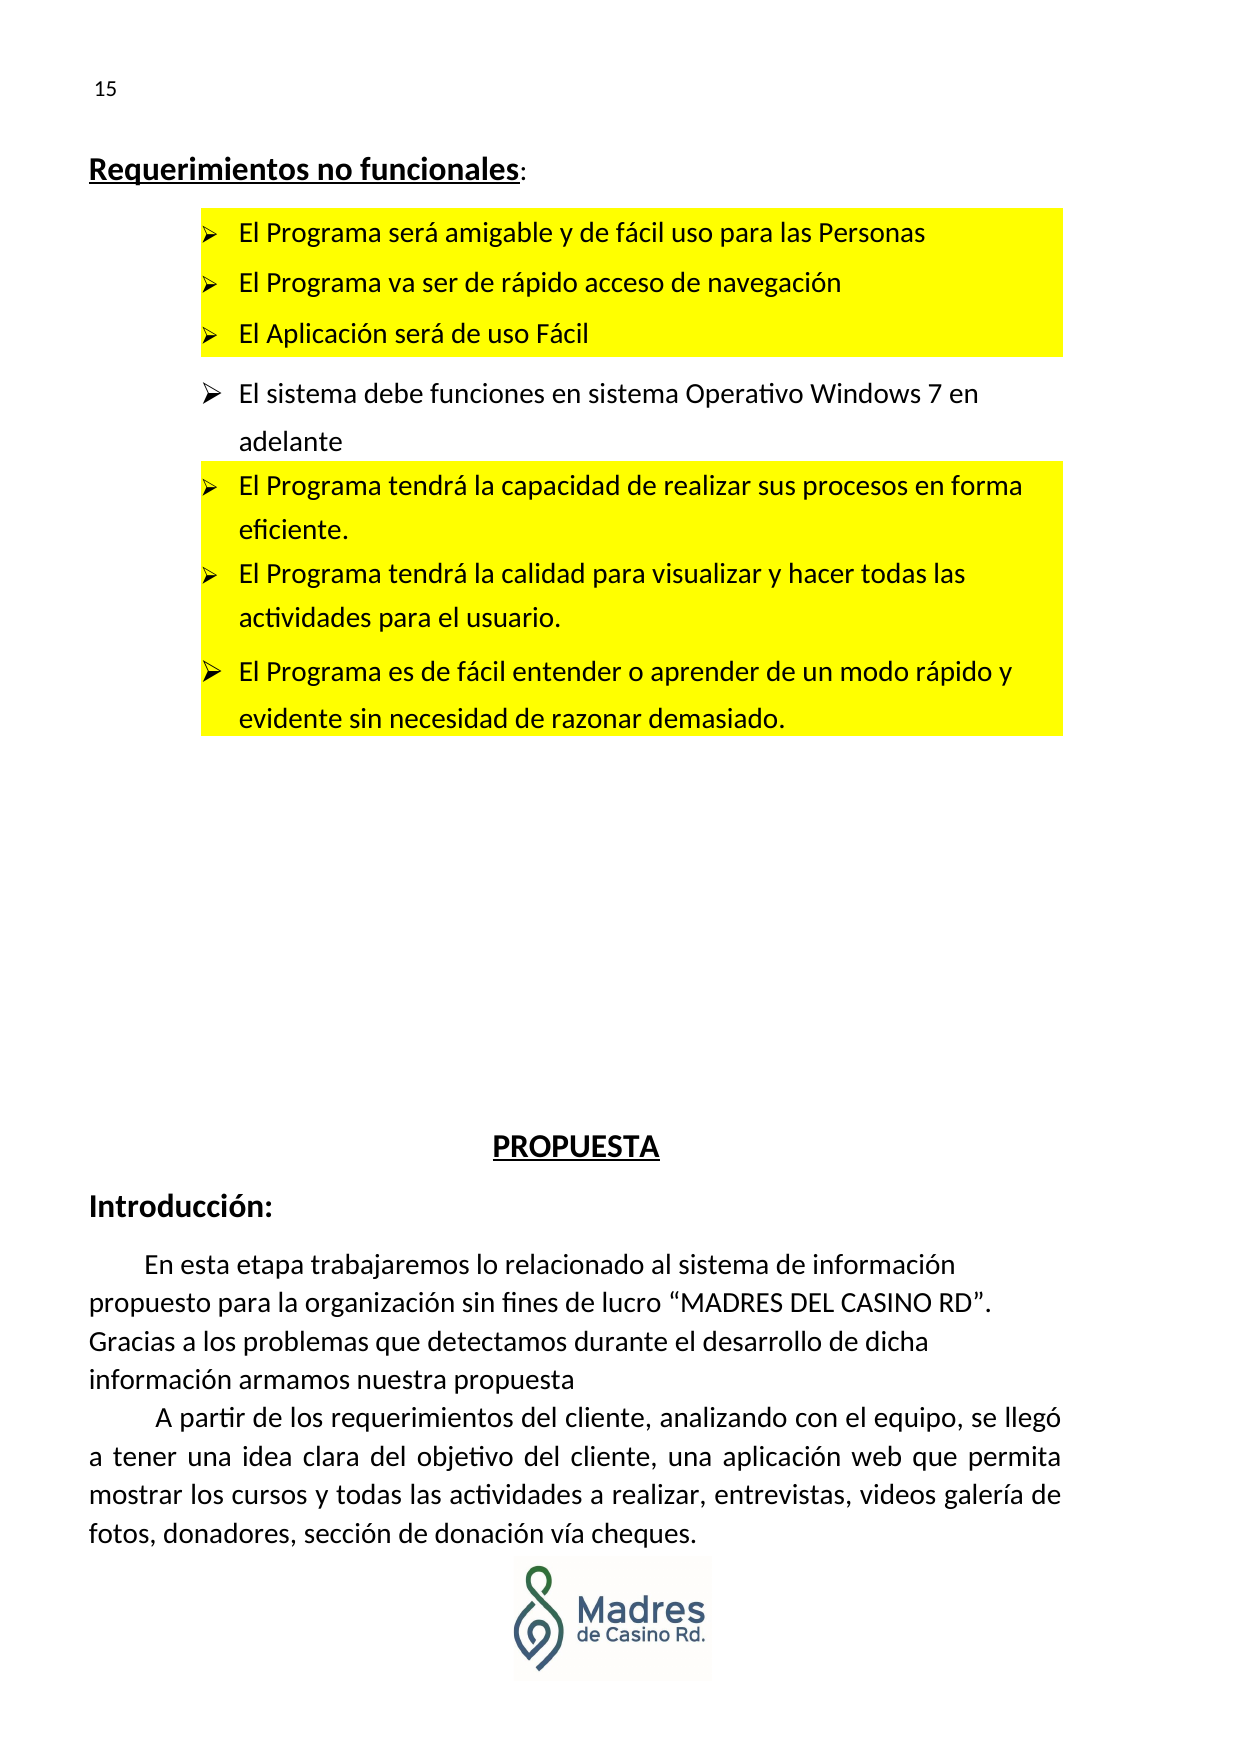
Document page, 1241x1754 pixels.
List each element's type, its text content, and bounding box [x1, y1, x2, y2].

list El Programa tendrá la capacidad de realizar sus procesos en forma eficiente. [201, 461, 1063, 547]
list El Programa será amigable y de fácil uso para las Personas [201, 208, 1063, 255]
list El Programa es de fácil entender o aprender de un modo rápido y evidente sin necesidad de razonar demasiado. [201, 638, 1063, 736]
text Requerimientos no funcionales: [88, 148, 1063, 188]
text PROPUESTA [88, 1124, 1063, 1165]
text A partir de los requerimientos del cliente, analizando con el equipo, se llegó a tener una idea clara del objetivo del cliente, una aplicación web que permita mostrar los cursos y todas las actividades a realizar, entrevistas, videos galería de fotos, donadores, sección de donación vía cheques. [88, 1399, 1063, 1551]
text Introducción: [88, 1185, 1063, 1226]
list El Programa va ser de rápido acceso de navegación [201, 259, 1063, 306]
picture [513, 1556, 712, 1681]
list El Programa tendrá la calidad para visualizar y hacer todas las actividades para el usuario. [201, 550, 1063, 635]
list El Aplicación será de uso Fácil [201, 310, 1063, 357]
text En esta etapa trabajaremos lo relacionado al sistema de información propuesto para la organización sin fines de lucro “MADRES DEL CASINO RD”. Gracias a los problemas que detectamos durante el desarrollo de dicha información armamos nuestra propuesta [88, 1246, 1063, 1397]
list El sistema debe funciones en sistema Operativo Windows 7 en adelante [201, 360, 1063, 459]
